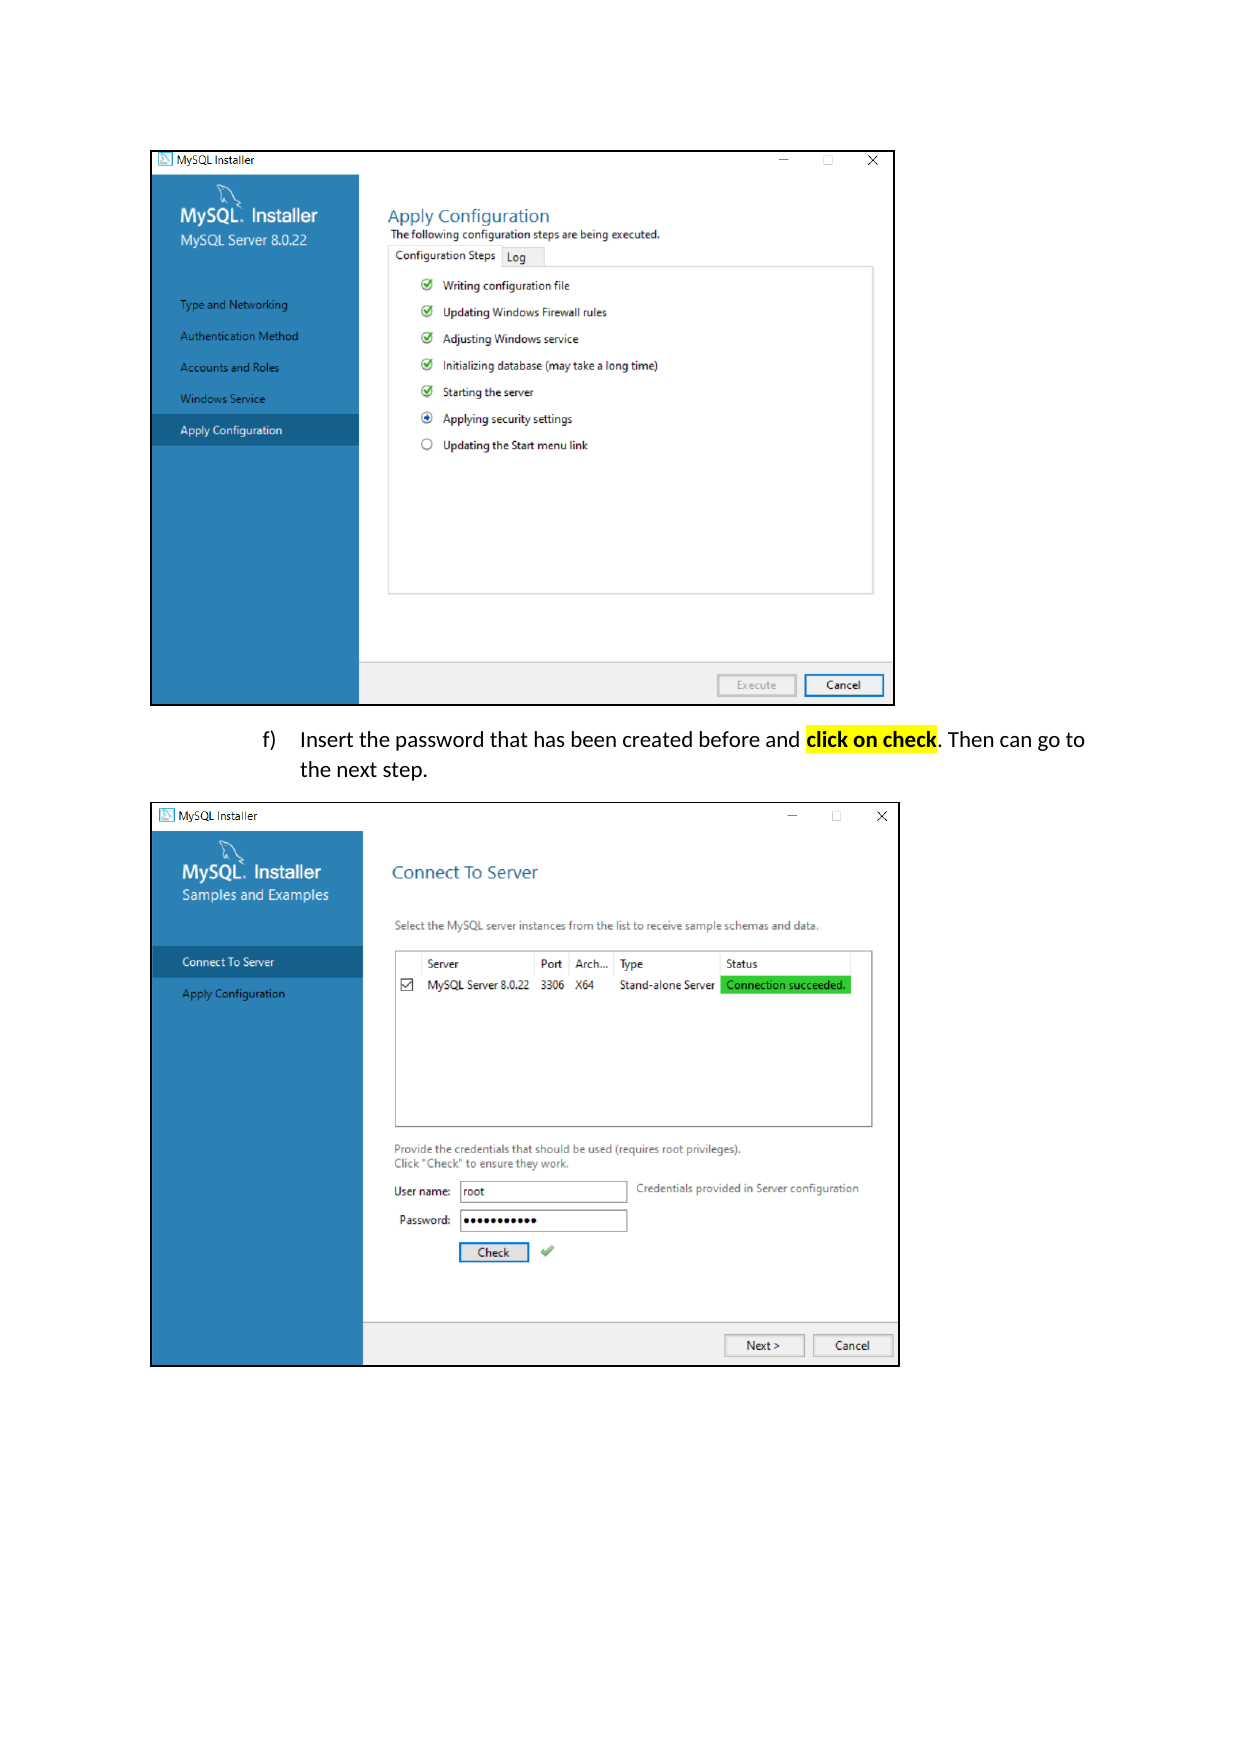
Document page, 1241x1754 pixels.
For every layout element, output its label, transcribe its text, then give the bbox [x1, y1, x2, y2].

picture [152, 152, 893, 704]
list Insert the password that has been created before and click on check. Then can go to the next step. [262, 725, 1090, 783]
picture [152, 803, 898, 1365]
